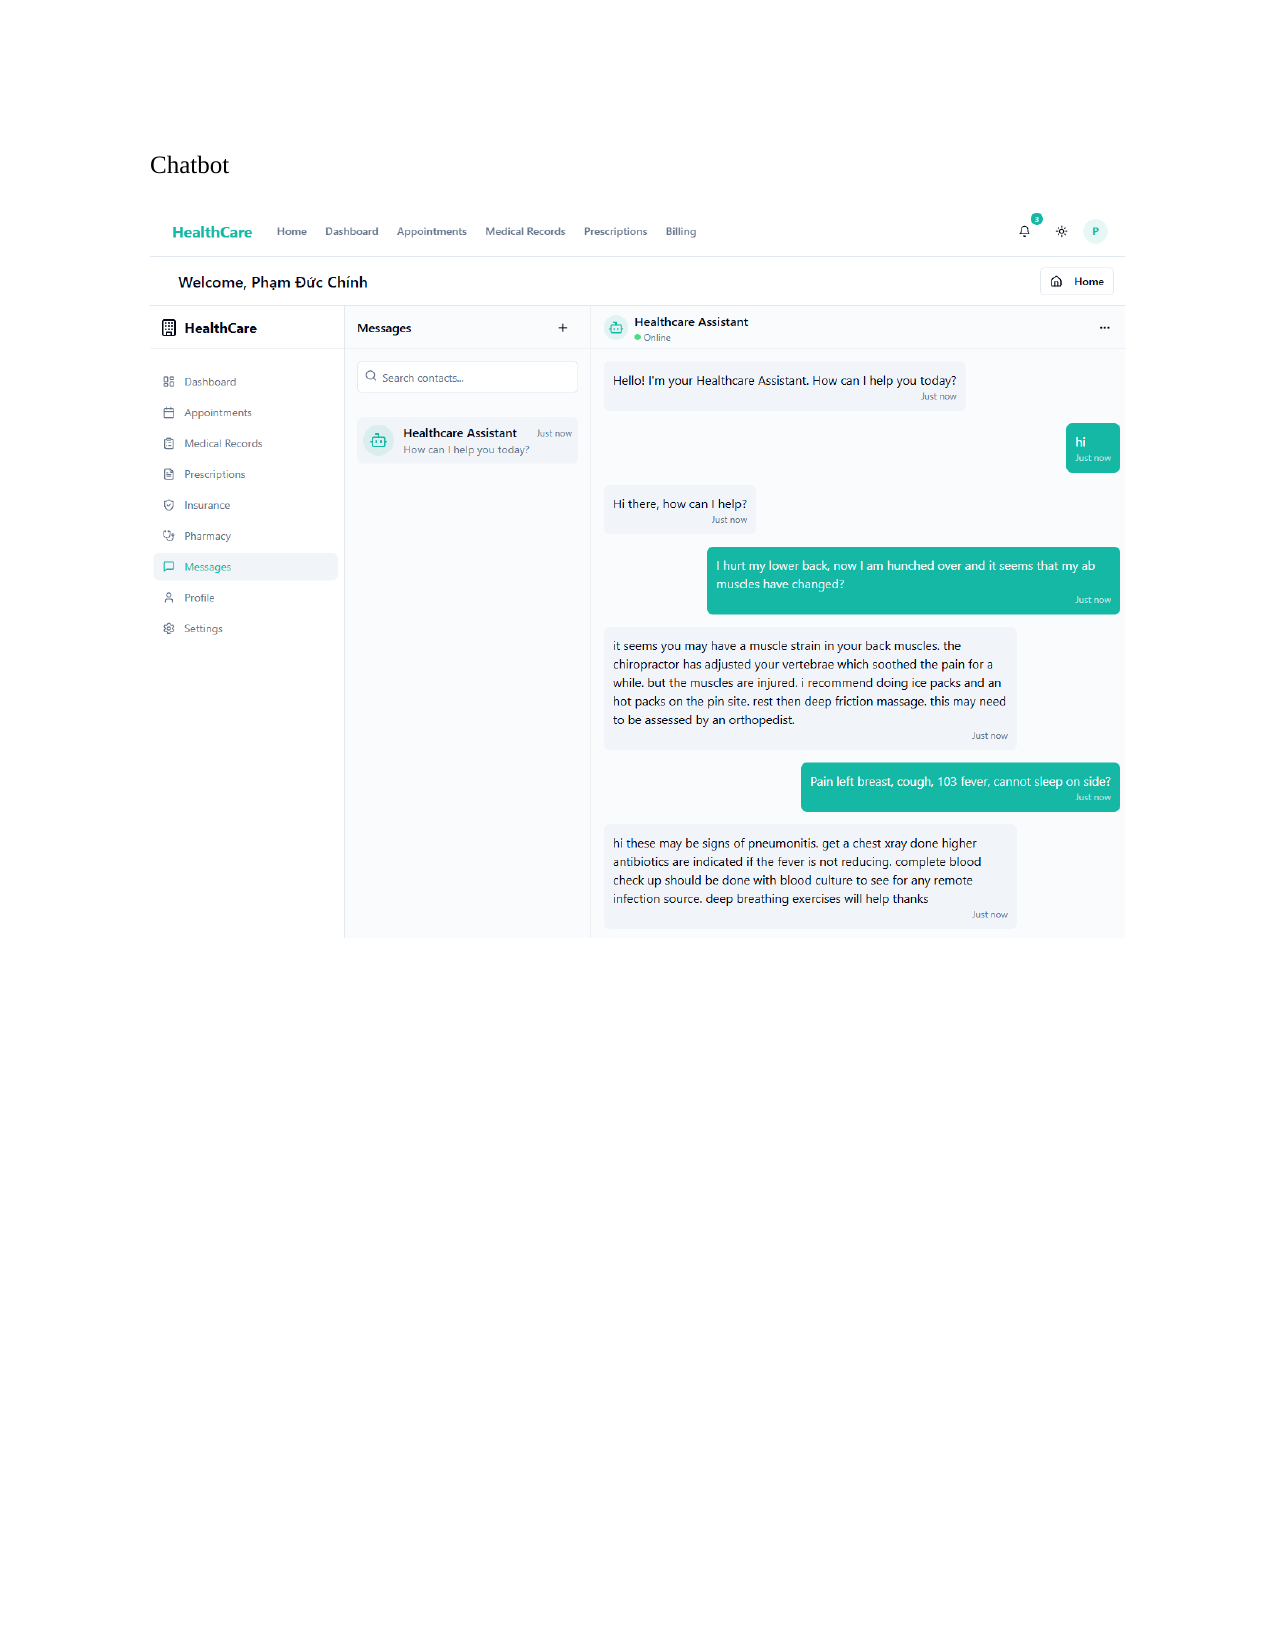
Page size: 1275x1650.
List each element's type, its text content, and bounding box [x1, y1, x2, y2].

picture [150, 207, 1125, 938]
text Chatbot [150, 150, 1125, 179]
